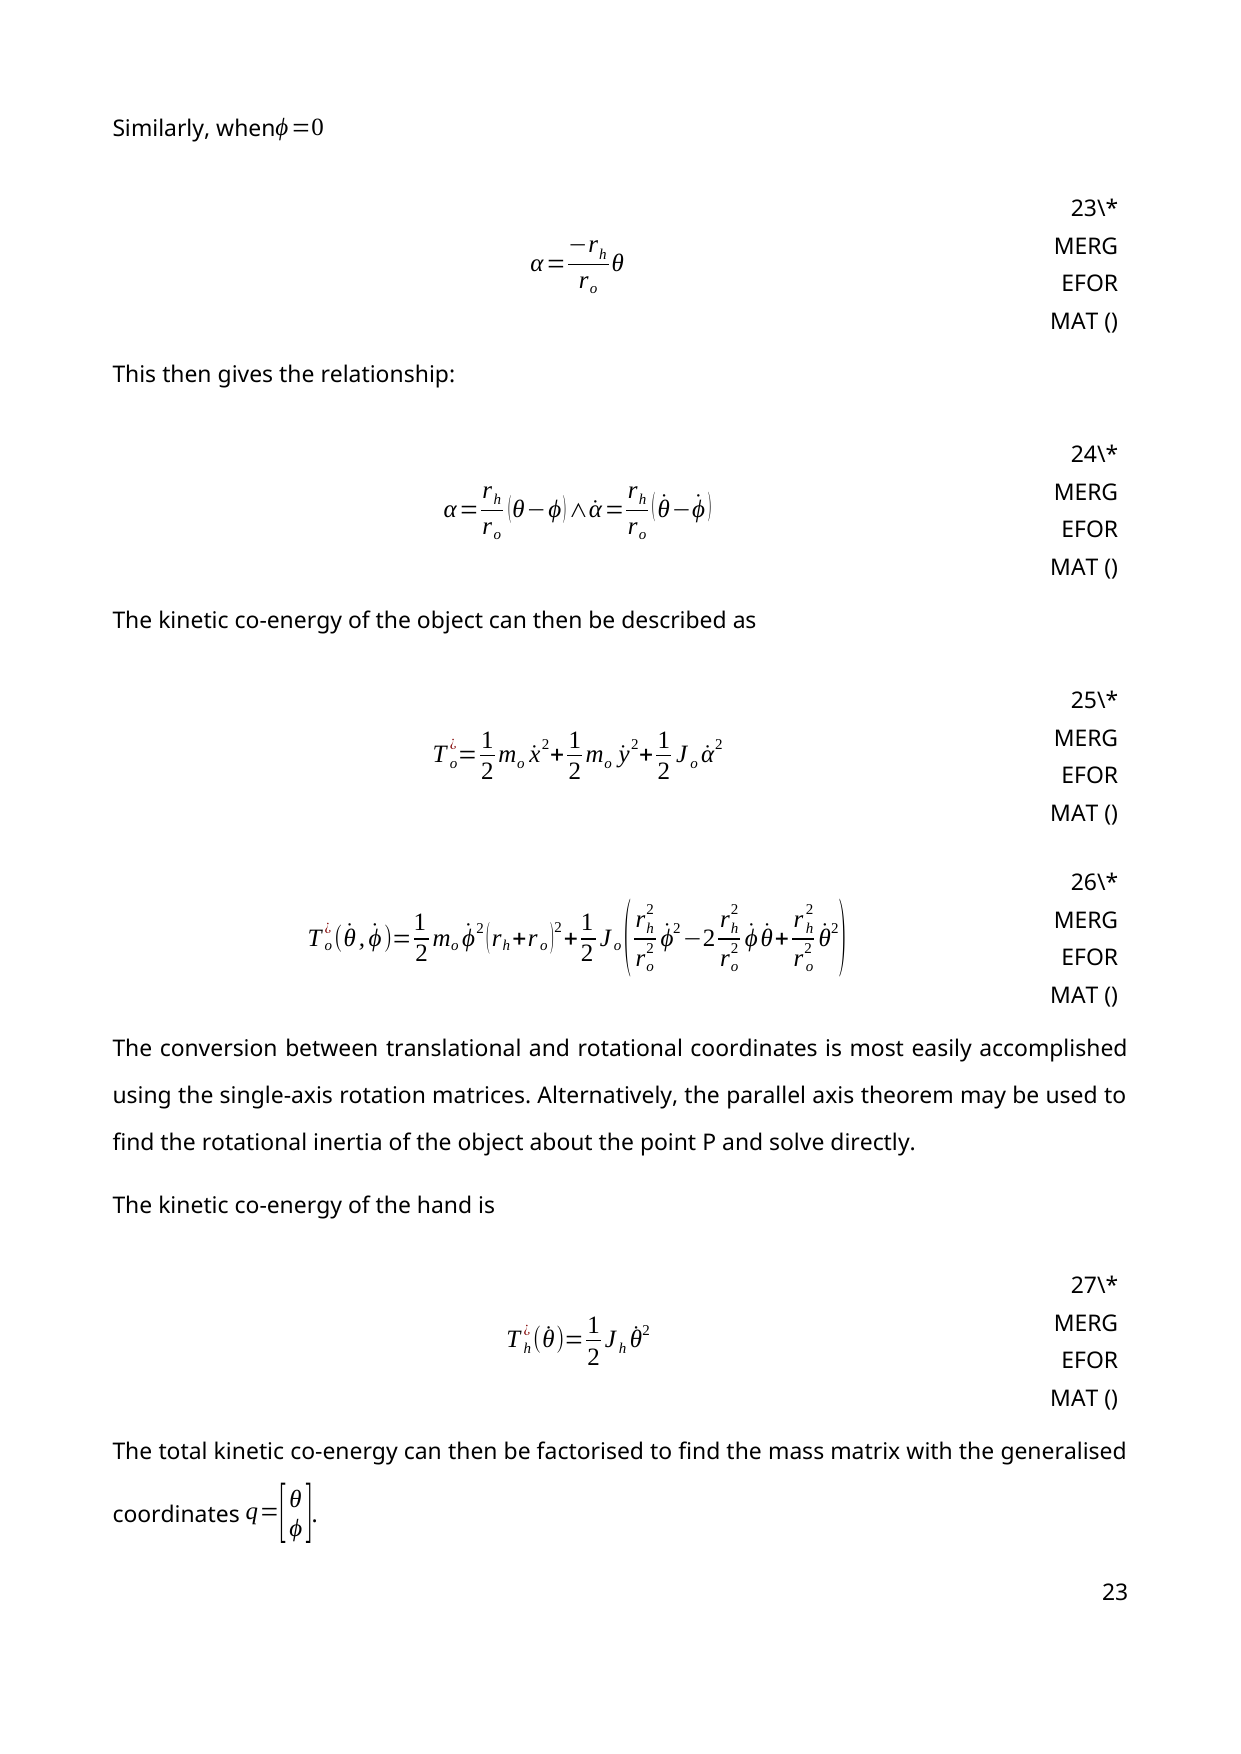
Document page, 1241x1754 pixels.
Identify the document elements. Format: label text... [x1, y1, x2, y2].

text Similarly, when [112, 112, 1128, 143]
text This then gives the relationship: [112, 358, 1128, 389]
table_header [1044, 668, 1118, 850]
table_header [112, 668, 1043, 850]
text The kinetic co-energy of the object can then be described as [112, 604, 1128, 635]
text The kinetic co-energy of the hand is [112, 1189, 1128, 1221]
table_header [1044, 422, 1118, 604]
table_header [112, 1253, 1043, 1435]
table_header [1044, 1253, 1118, 1435]
text The conversion between translational and rotational coordinates is most easily accomplished using the single-axis rotation matrices. Alternatively, the parallel axis theorem may be used to find the rotational inertia of the object about the point P and solve directly. [112, 1032, 1128, 1157]
table_header [1044, 176, 1118, 358]
table_cell [112, 850, 1043, 1032]
table_header [112, 176, 1043, 358]
table_cell [1044, 850, 1118, 1032]
table_header [112, 422, 1043, 604]
text The total kinetic co-energy can then be factorised to find the mass matrix with the generalised coordinates . [112, 1435, 1128, 1545]
